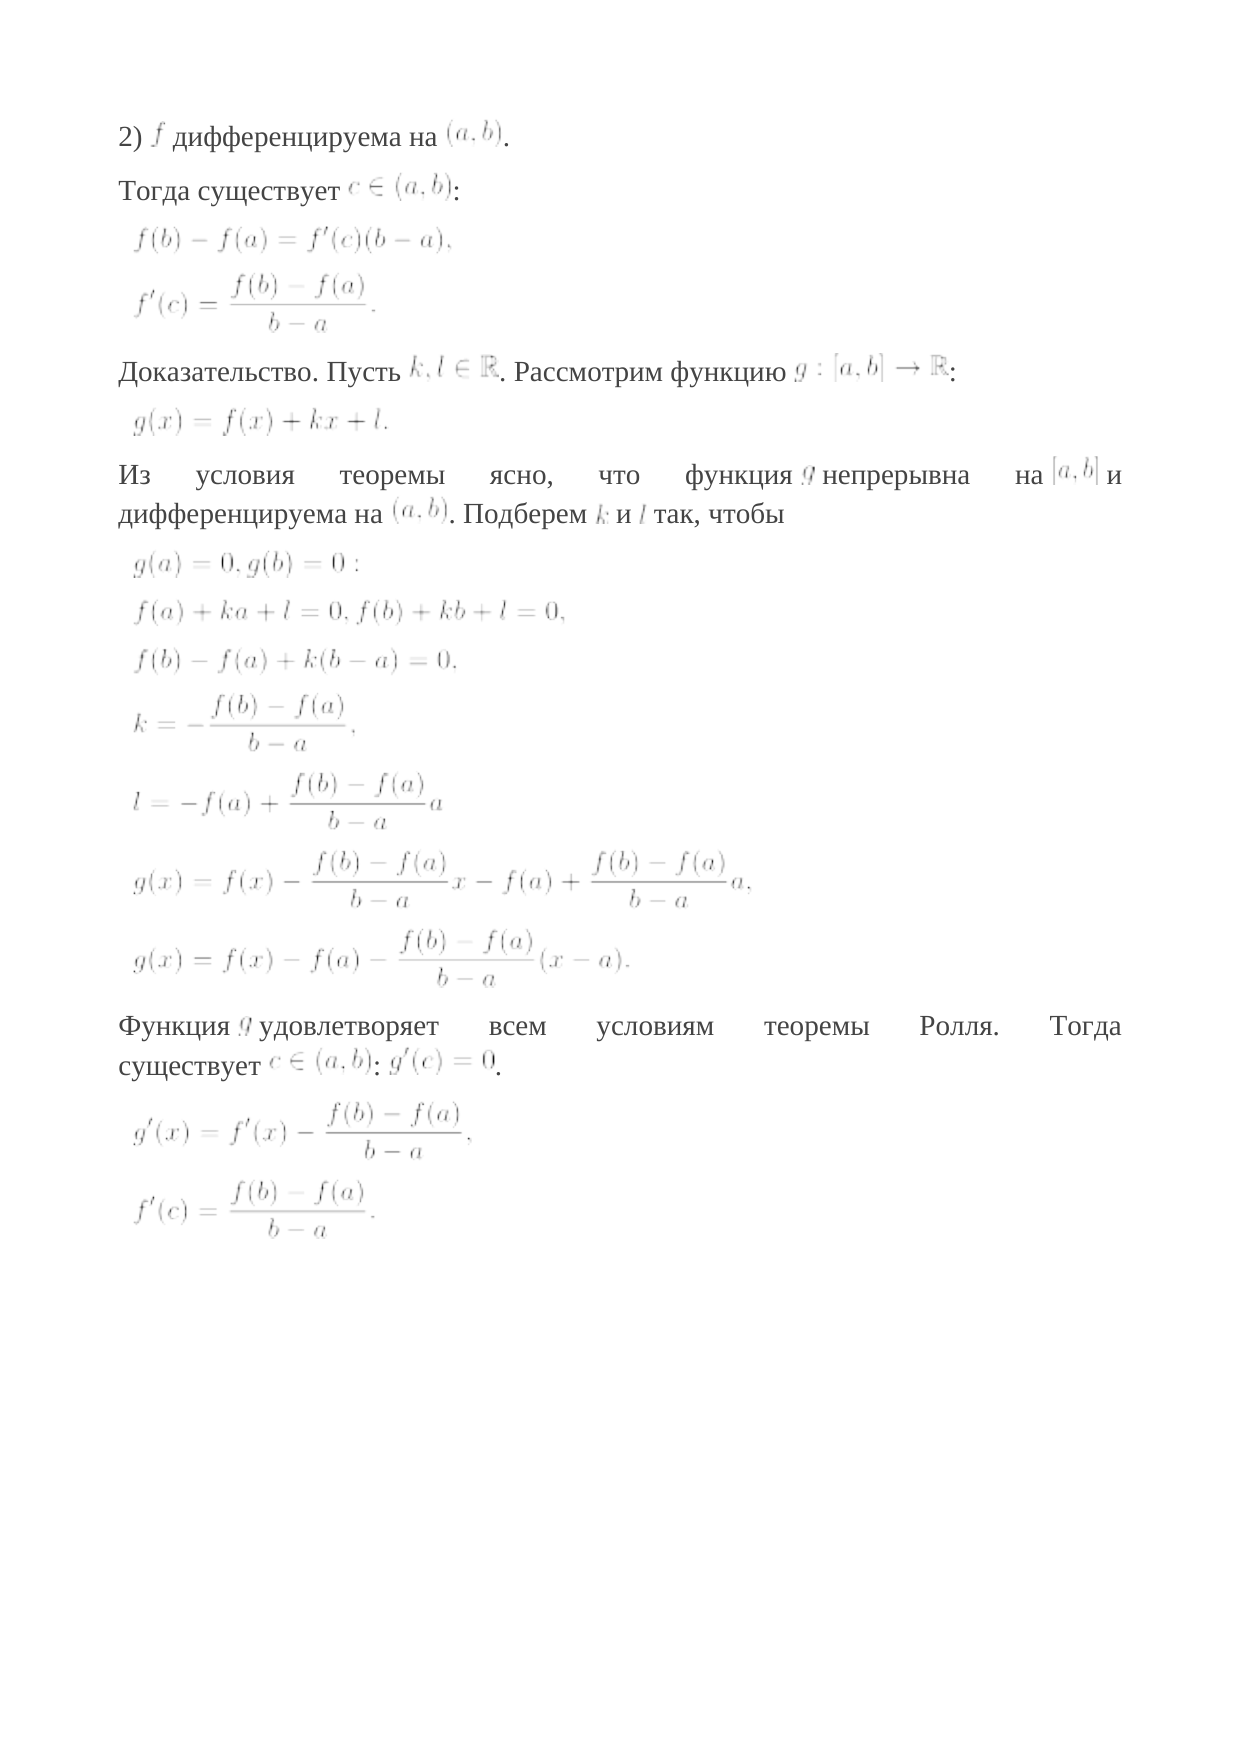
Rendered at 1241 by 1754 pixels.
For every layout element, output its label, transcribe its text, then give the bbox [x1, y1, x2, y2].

text Из условия теоремы ясно, что функция непрерывна на и дифференцируема на . Подберем и так, чтобы [118, 456, 1122, 530]
picture [132, 598, 752, 988]
picture [132, 1100, 472, 1239]
picture [132, 549, 360, 578]
picture [444, 118, 503, 147]
text Функция удовлетворяет всем условиям теоремы Ролля. Тогда существует : . [118, 1008, 1122, 1081]
picture [388, 1046, 495, 1075]
picture [638, 503, 647, 524]
picture [237, 1016, 252, 1036]
picture [149, 121, 166, 147]
picture [347, 172, 453, 201]
text Тогда существует : [118, 172, 1122, 206]
picture [793, 353, 949, 382]
picture [1050, 456, 1100, 485]
picture [268, 1046, 373, 1075]
text Доказательство. Пусть . Рассмотрим функцию : [118, 353, 1122, 387]
picture [132, 226, 452, 333]
text 2) дифференцируема на . [118, 118, 1122, 152]
picture [408, 354, 499, 382]
picture [132, 407, 389, 436]
picture [800, 465, 815, 485]
picture [594, 503, 609, 524]
picture [390, 495, 449, 524]
